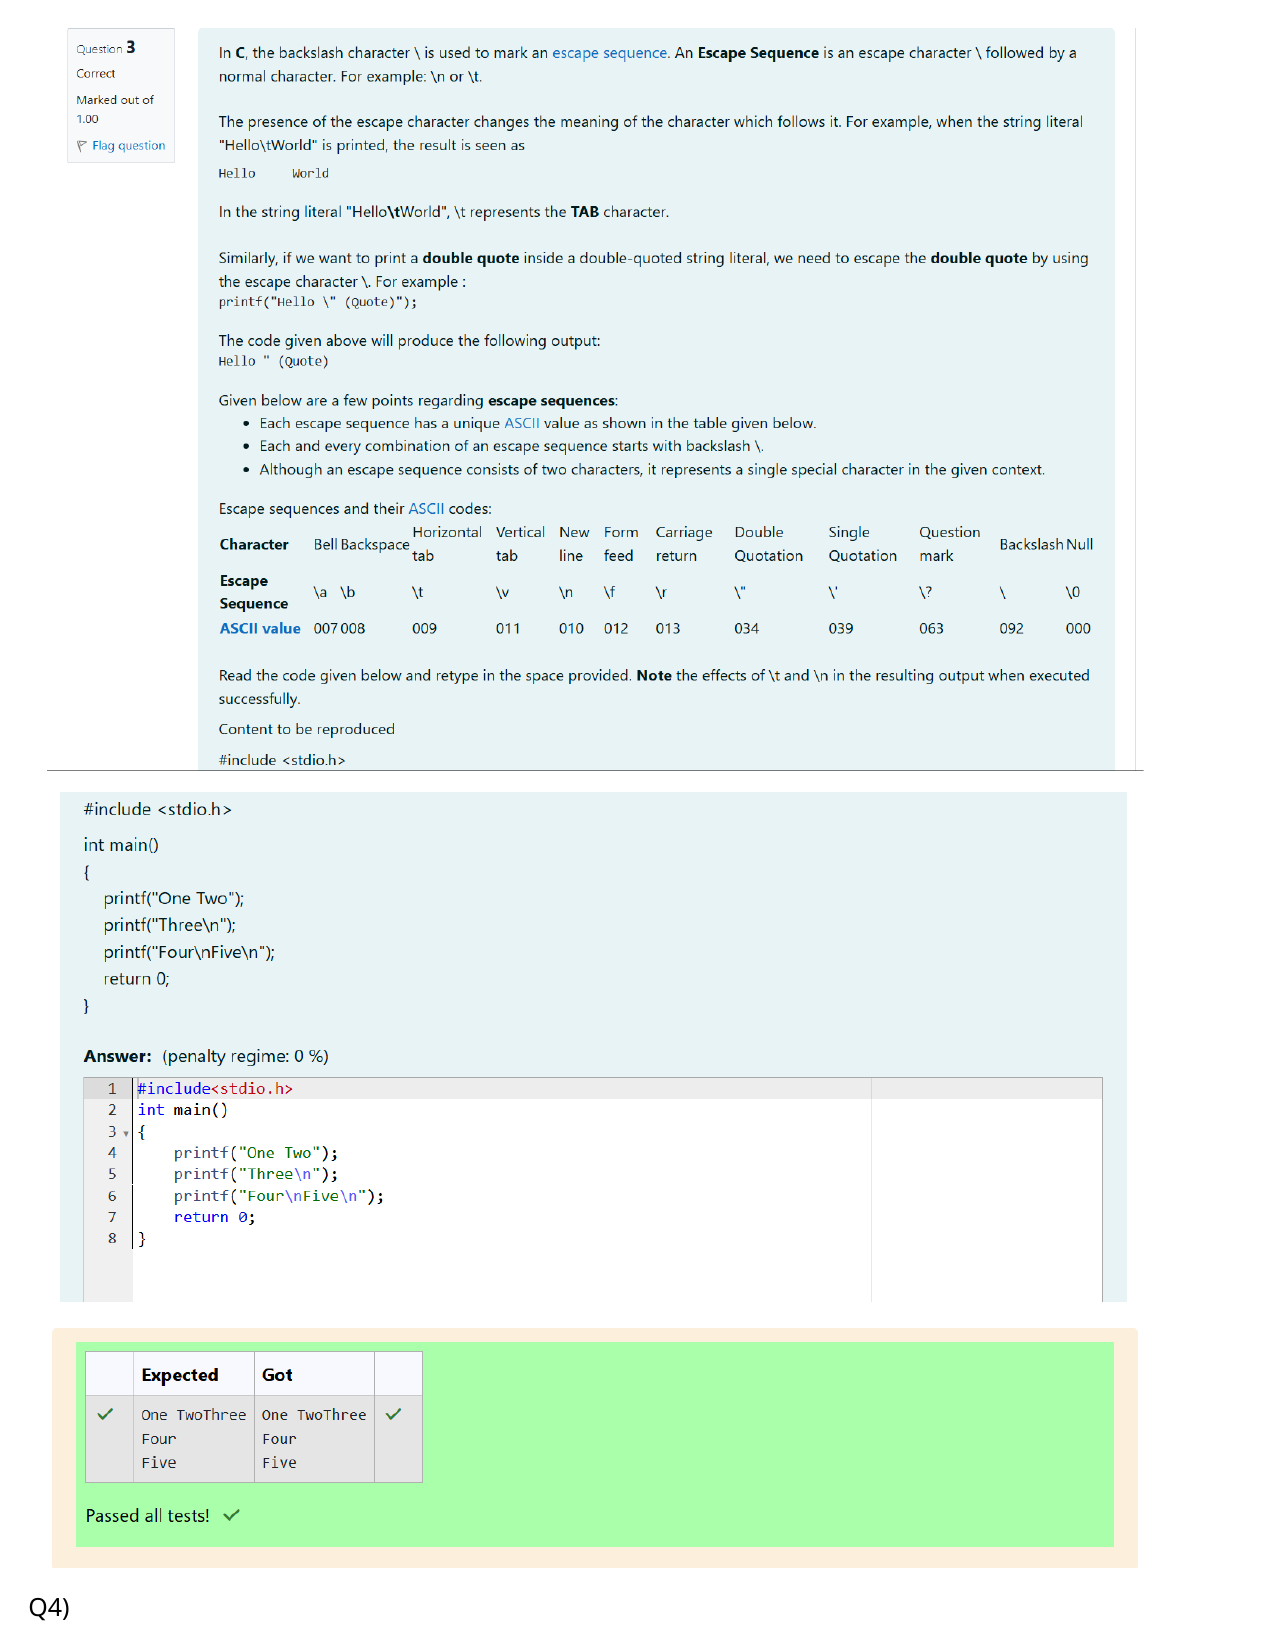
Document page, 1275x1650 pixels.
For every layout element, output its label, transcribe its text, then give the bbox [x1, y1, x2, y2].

text Q4) [28, 1590, 1247, 1624]
